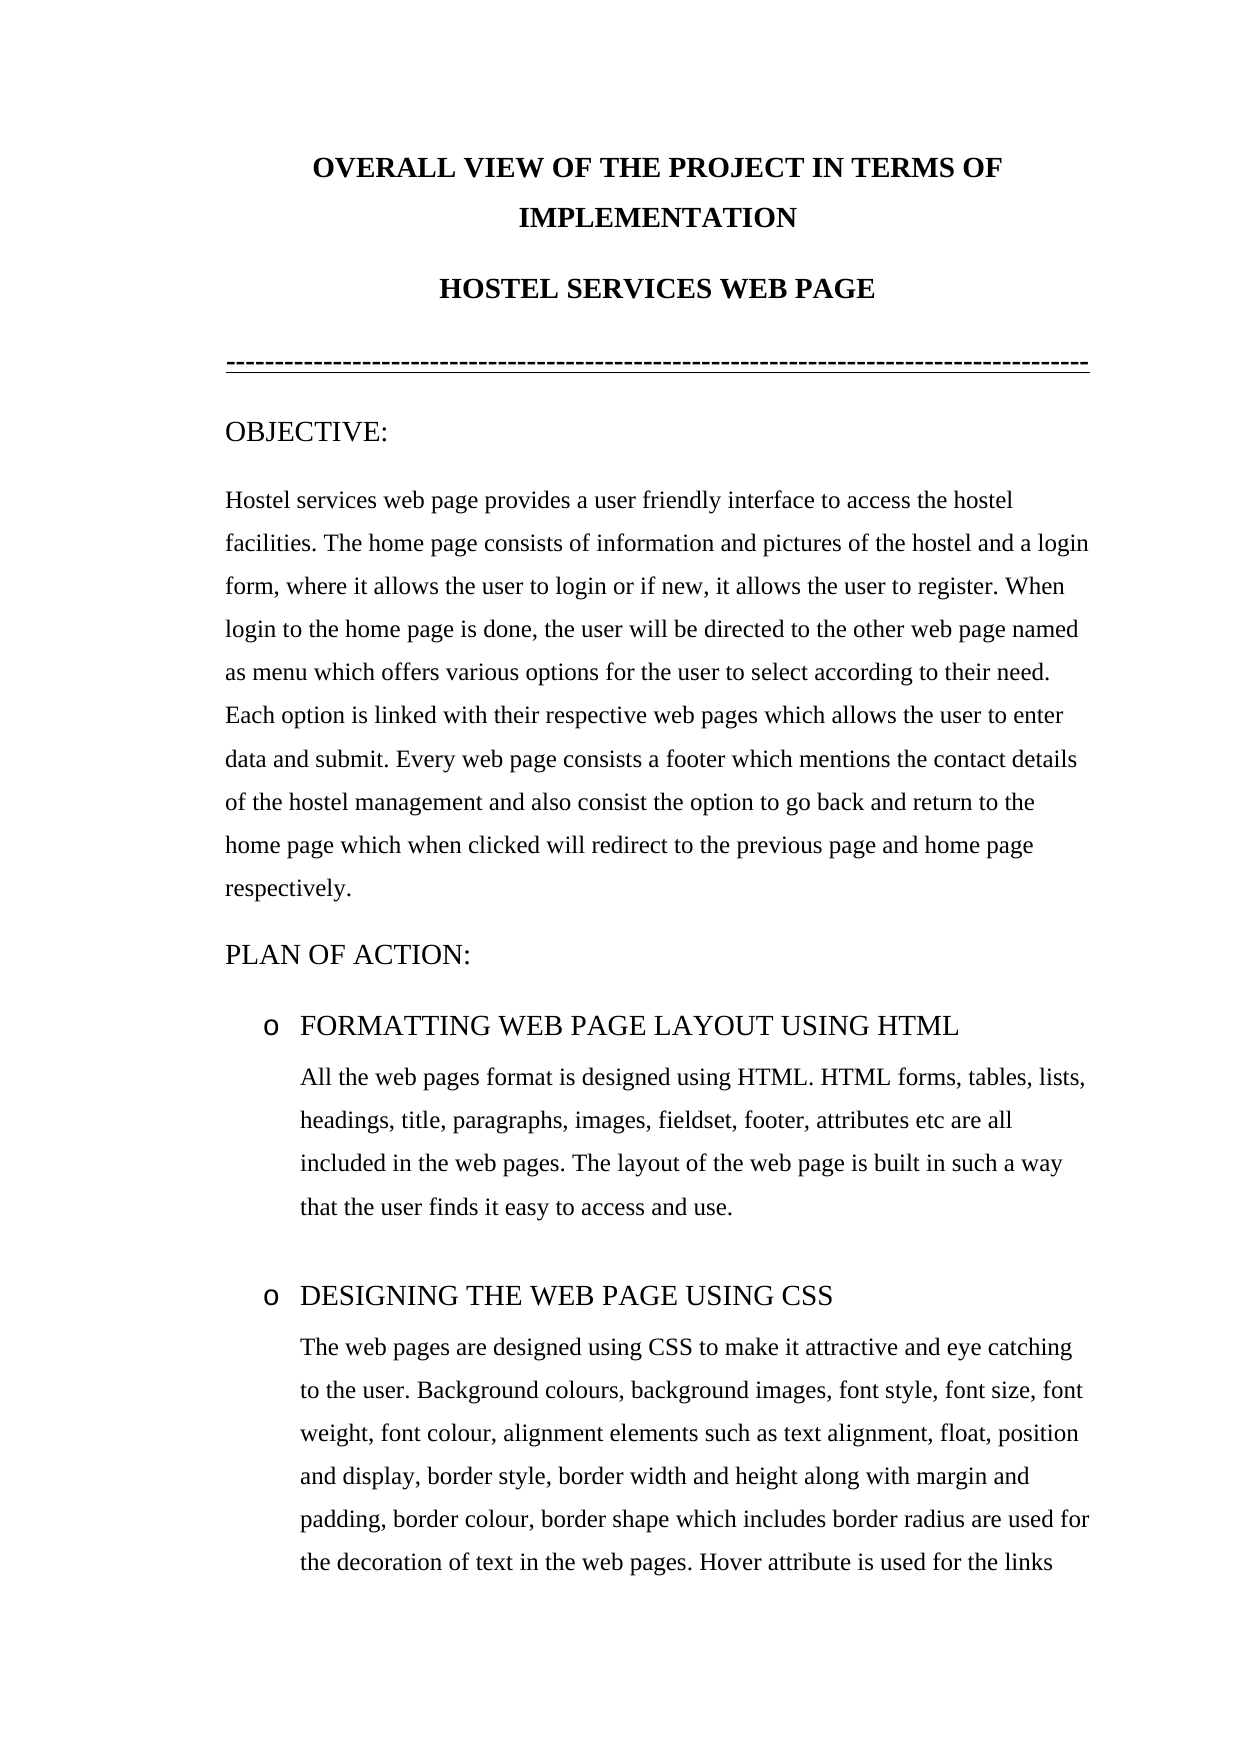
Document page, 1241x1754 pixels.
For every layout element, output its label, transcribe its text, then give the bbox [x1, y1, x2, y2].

text OVERALL VIEW OF THE PROJECT IN TERMS OF IMPLEMENTATION [225, 150, 1090, 234]
text ----------------------------------------------------------------------------------------- [225, 343, 1090, 376]
list DESIGNING THE WEB PAGE USING CSS [262, 1278, 1090, 1314]
text PLAN OF ACTION: [225, 937, 1090, 971]
list FORMATTING WEB PAGE LAYOUT USING HTML [262, 1008, 1090, 1044]
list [300, 1332, 1090, 1576]
text Hostel services web page provides a user friendly interface to access the hostel facilities. The home page consists of information and pictures of the hostel and a login form, where it allows the user to login or if new, it allows the user to register. When login to the home page is done, the user will be directed to the other web page named as menu which offers various options for the user to select according to their need. Each option is linked with their respective web pages which allows the user to enter data and submit. Every web page consists a footer which mentions the contact details of the hostel management and also consist the option to go back and return to the home page which when clicked will redirect to the previous page and home page respectively. [225, 485, 1090, 902]
text HOSTEL SERVICES WEB PAGE [225, 271, 1090, 305]
list All the web pages format is designed using HTML. HTML forms, tables, lists, headings, title, paragraphs, images, fieldset, footer, attributes etc are all included in the web pages. The layout of the web page is built in such a way that the user finds it easy to access and use. [300, 1062, 1090, 1220]
text OBJECTIVE: [225, 414, 1090, 447]
